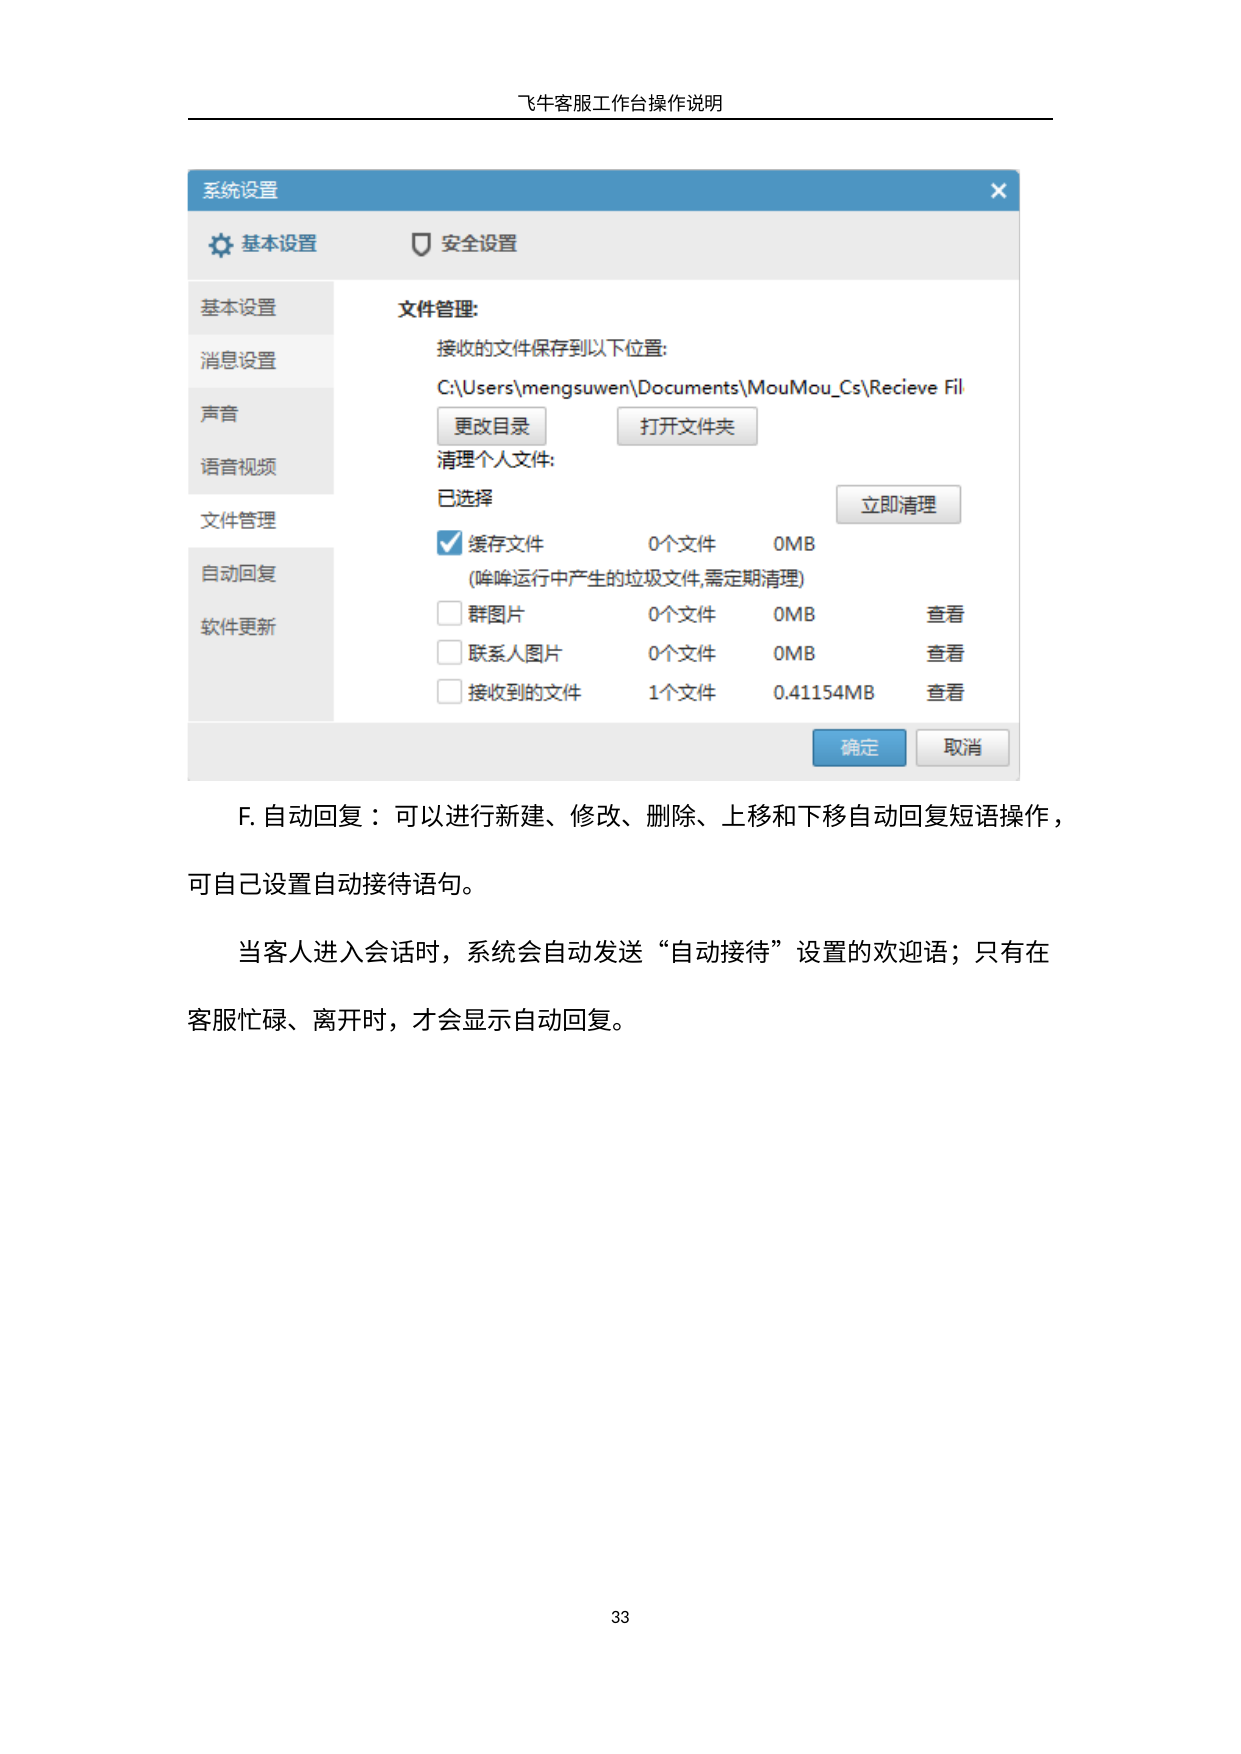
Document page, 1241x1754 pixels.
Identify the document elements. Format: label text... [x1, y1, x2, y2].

picture [187, 169, 1021, 781]
text F. 自动回复 ：可以进行新建、修改、删除、上移和下移自动回复短语操作，可自己设置自动接待语句。 [187, 781, 1053, 916]
text 当客人进入会话时，系统会自动发送“自动接待”设置的欢迎语；只有在客服忙碌、离开时，才会显示自动回复。 [187, 916, 1053, 1052]
